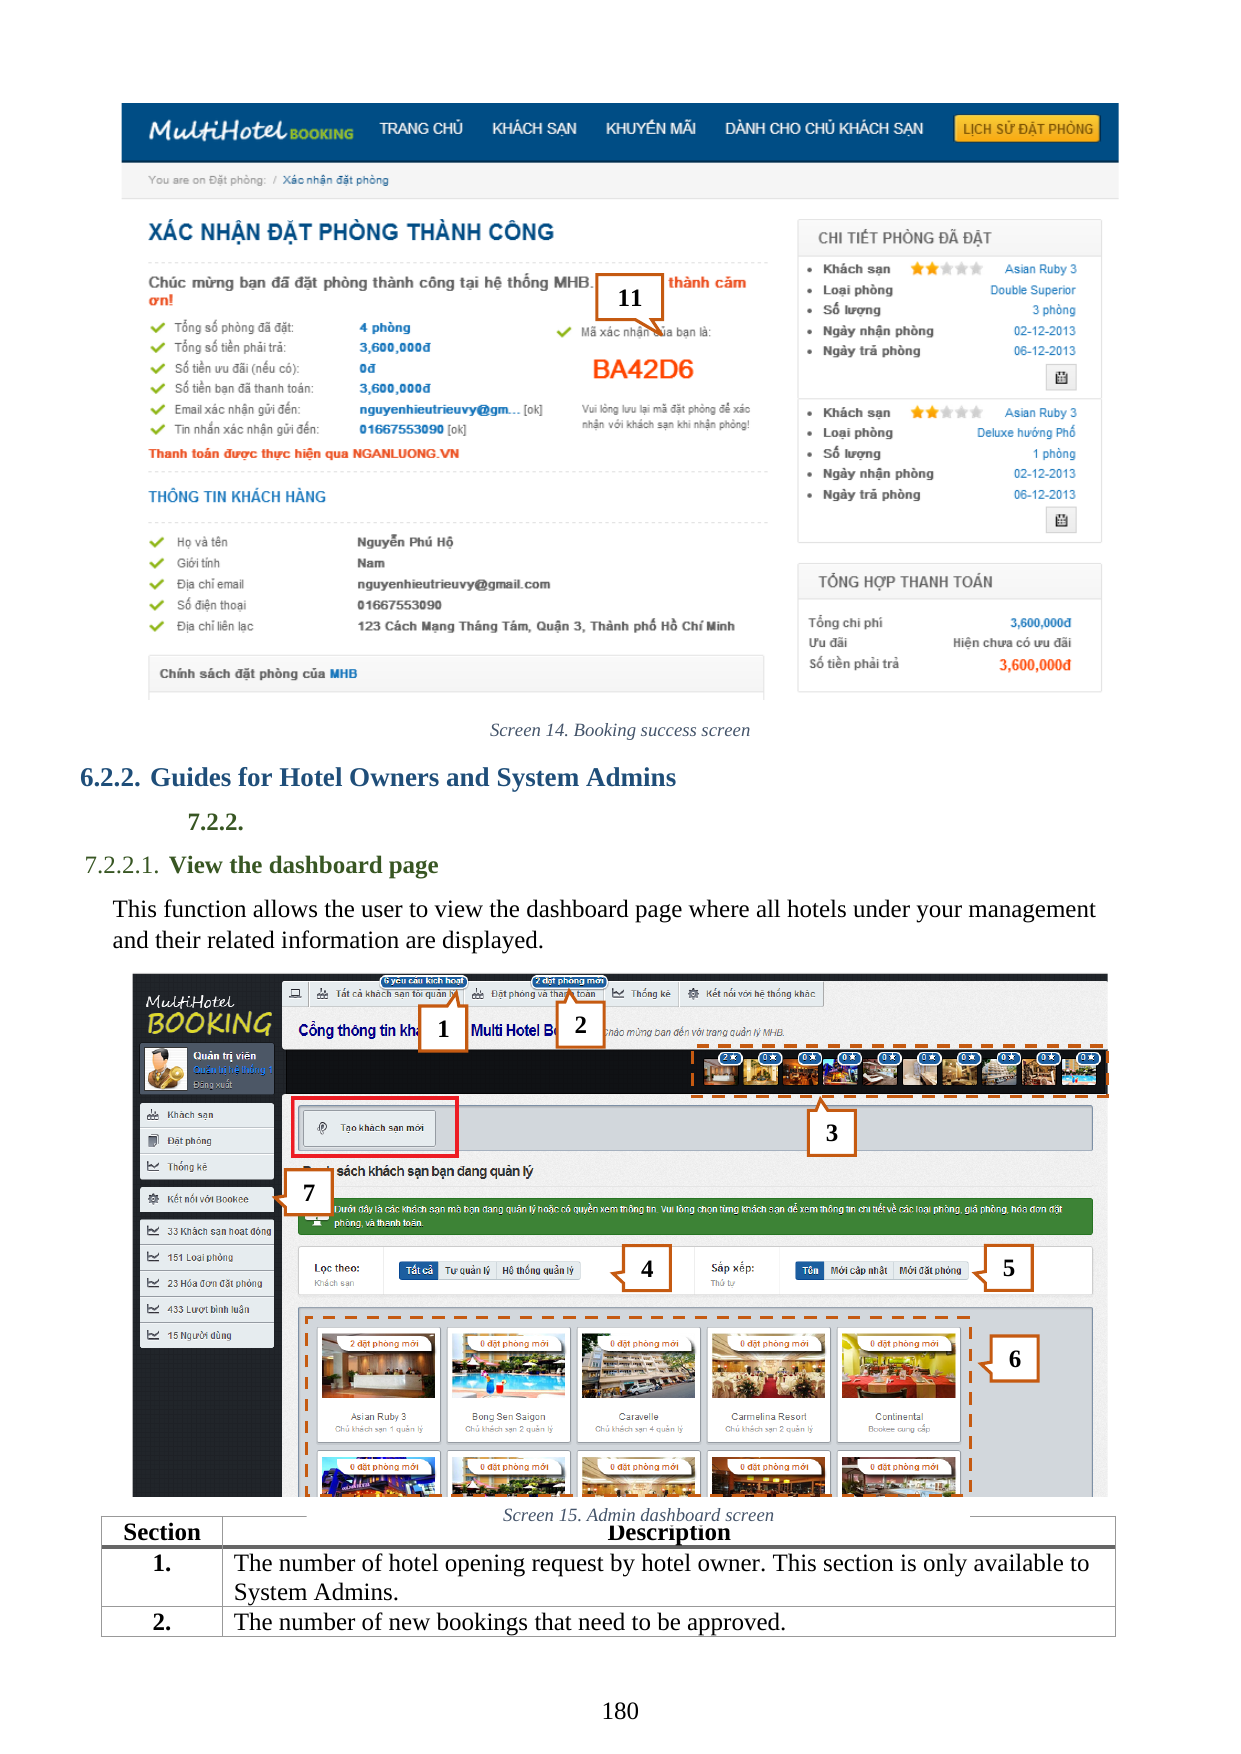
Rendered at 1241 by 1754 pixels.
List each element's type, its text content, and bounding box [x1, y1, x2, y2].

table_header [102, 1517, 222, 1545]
picture [132, 972, 1108, 1497]
text This function allows the user to view the dashboard page where all hotels under your management and their related information are displayed. [112, 894, 1128, 954]
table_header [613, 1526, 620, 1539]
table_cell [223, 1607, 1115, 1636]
picture [121, 103, 1119, 700]
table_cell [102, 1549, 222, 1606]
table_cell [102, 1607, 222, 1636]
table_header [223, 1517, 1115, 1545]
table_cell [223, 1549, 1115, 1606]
subtitle Guides for Hotel Owners and System Admins [141, 761, 1128, 792]
subtitle View the dashboard page [159, 850, 1128, 879]
